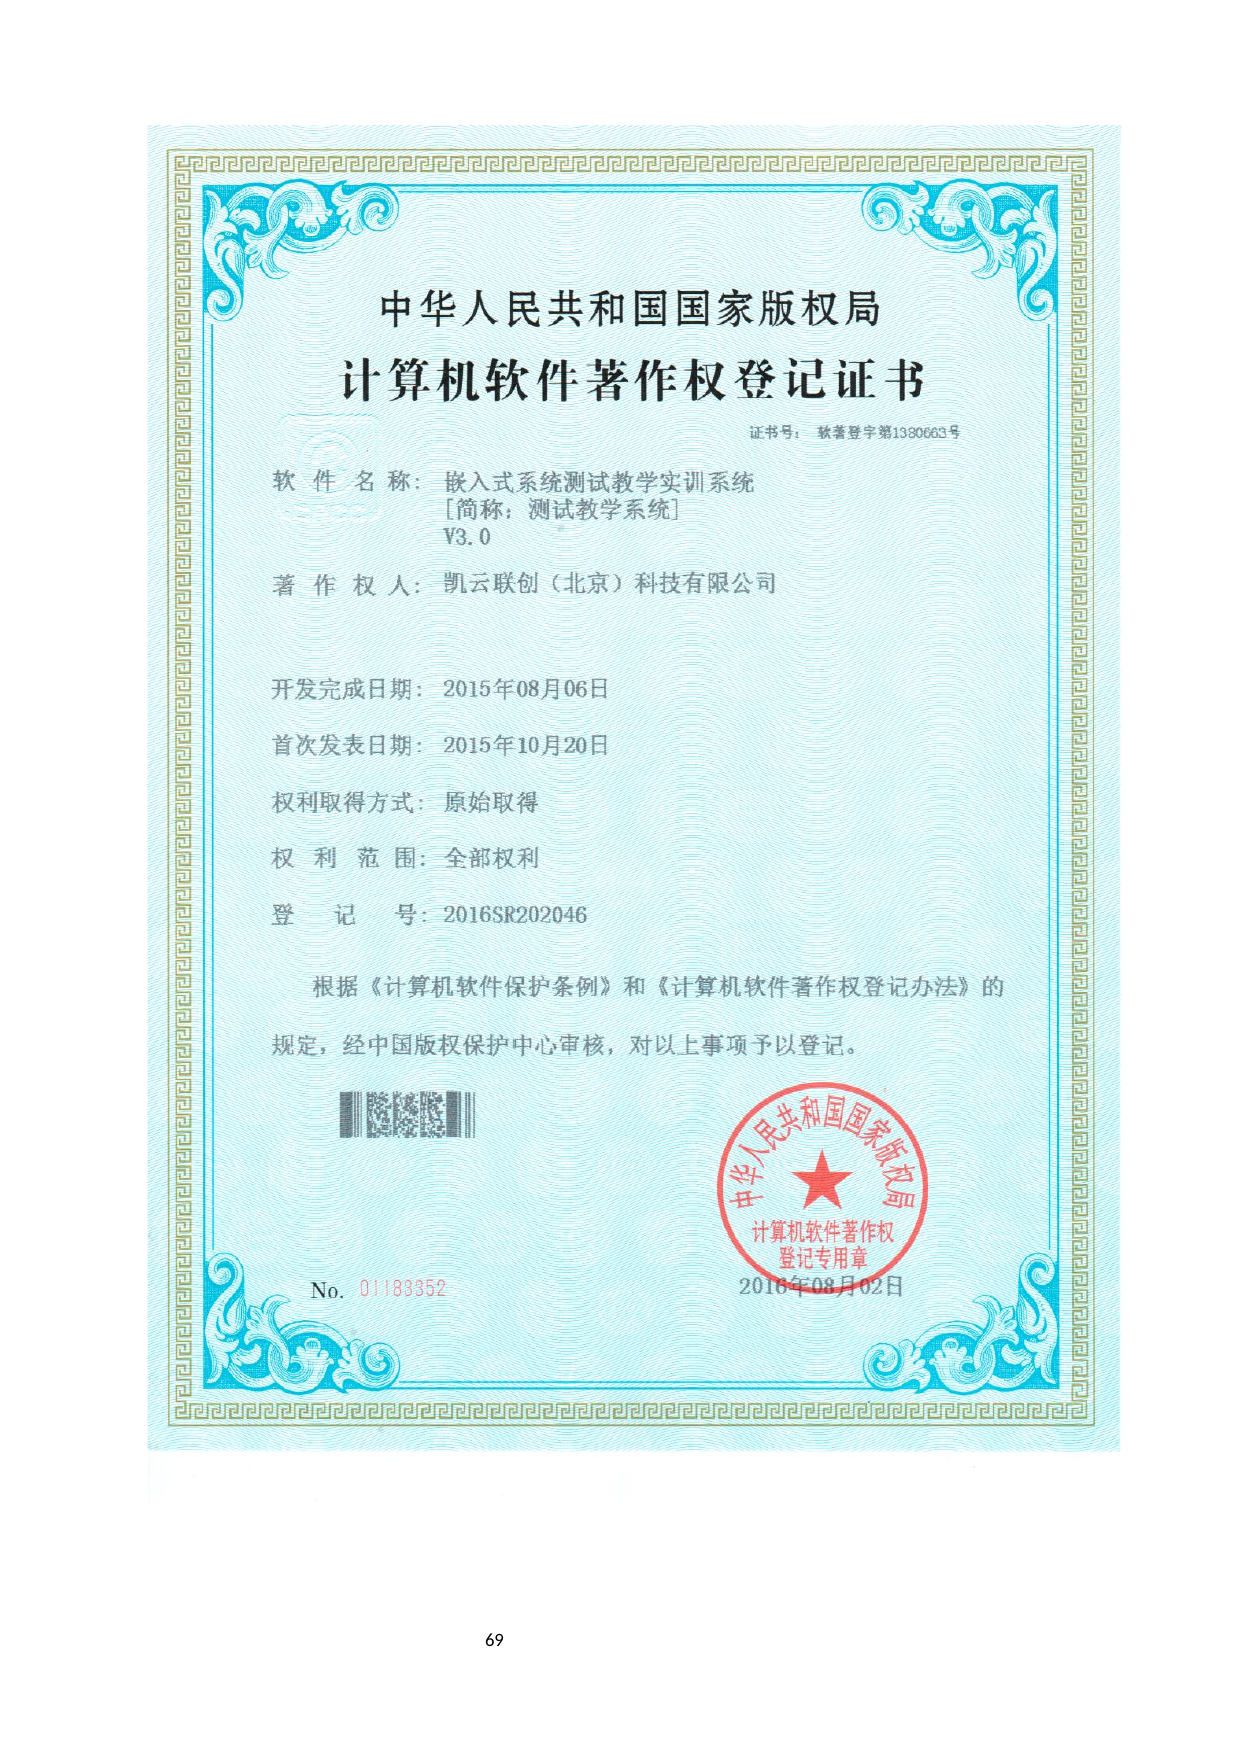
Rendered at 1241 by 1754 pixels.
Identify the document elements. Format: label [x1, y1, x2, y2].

picture [147, 125, 1123, 1504]
